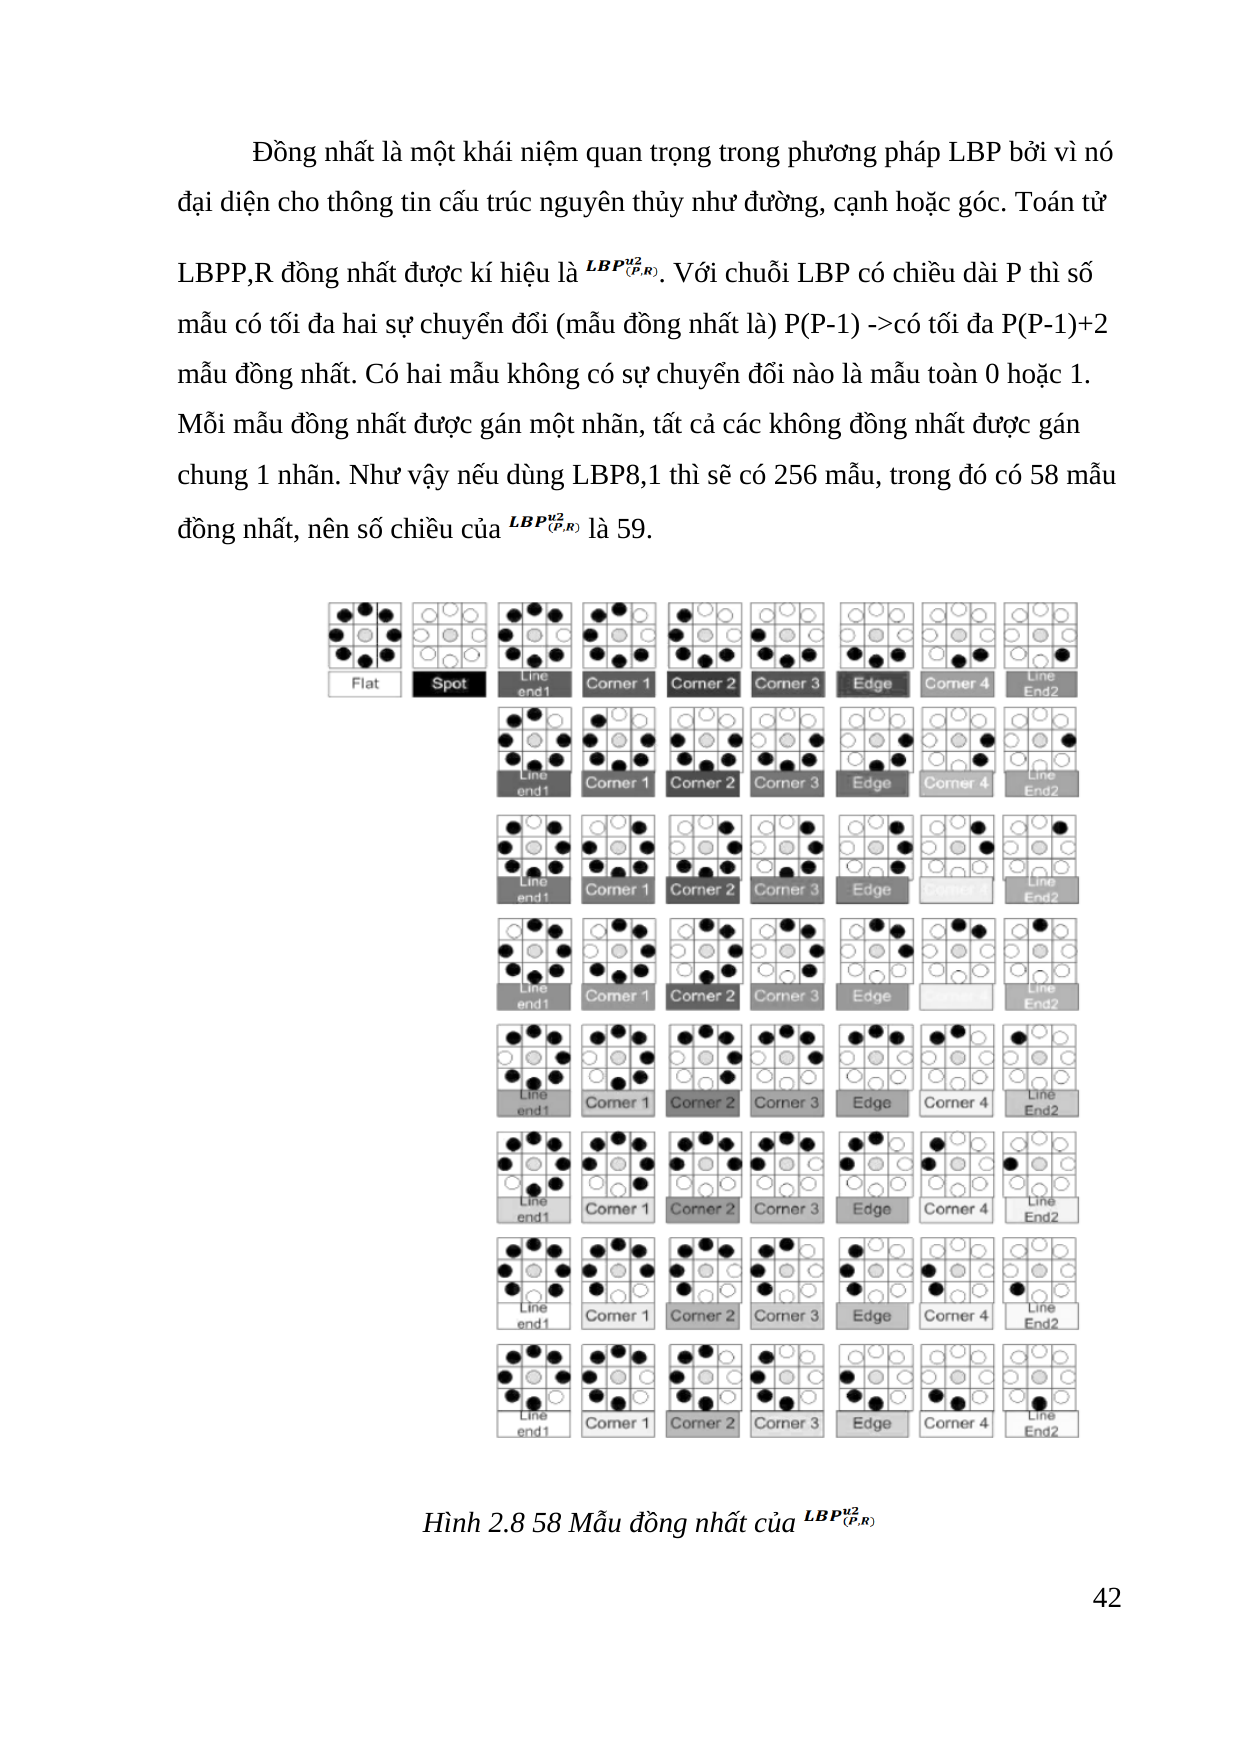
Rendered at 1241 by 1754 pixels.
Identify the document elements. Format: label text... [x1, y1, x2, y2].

picture [508, 507, 581, 539]
text Hình 2.8 58 Mẫu đồng nhất của [177, 1501, 1122, 1538]
picture [803, 1500, 876, 1533]
text LBPP,R đồng nhất được kí hiệu là . Với chuỗi LBP có chiều dài P thì số mẫu có tối đa hai sự chuyển đổi (mẫu đồng nhất là) P(P-1) ->có tối đa P(P-1)+2 mẫu đồng nhất. Có hai mẫu không có sự chuyển đổi nào là mẫu toàn 0 hoặc 1. Mỗi mẫu đồng nhất được gán một nhãn, tất cả các không đồng nhất được gán chung 1 nhãn. Như vậy nếu dùng LBP8,1 thì sẽ có 256 mẫu, trong đó có 58 mẫu đồng nhất, nên số chiều của là 59. [177, 251, 1122, 545]
picture [585, 251, 659, 283]
picture [177, 578, 1151, 1467]
text Đồng nhất là một khái niệm quan trọng trong phương pháp LBP bởi vì nó đại diện cho thông tin cấu trúc nguyên thủy như đường, cạnh hoặc góc. Toán tử [177, 134, 1122, 218]
